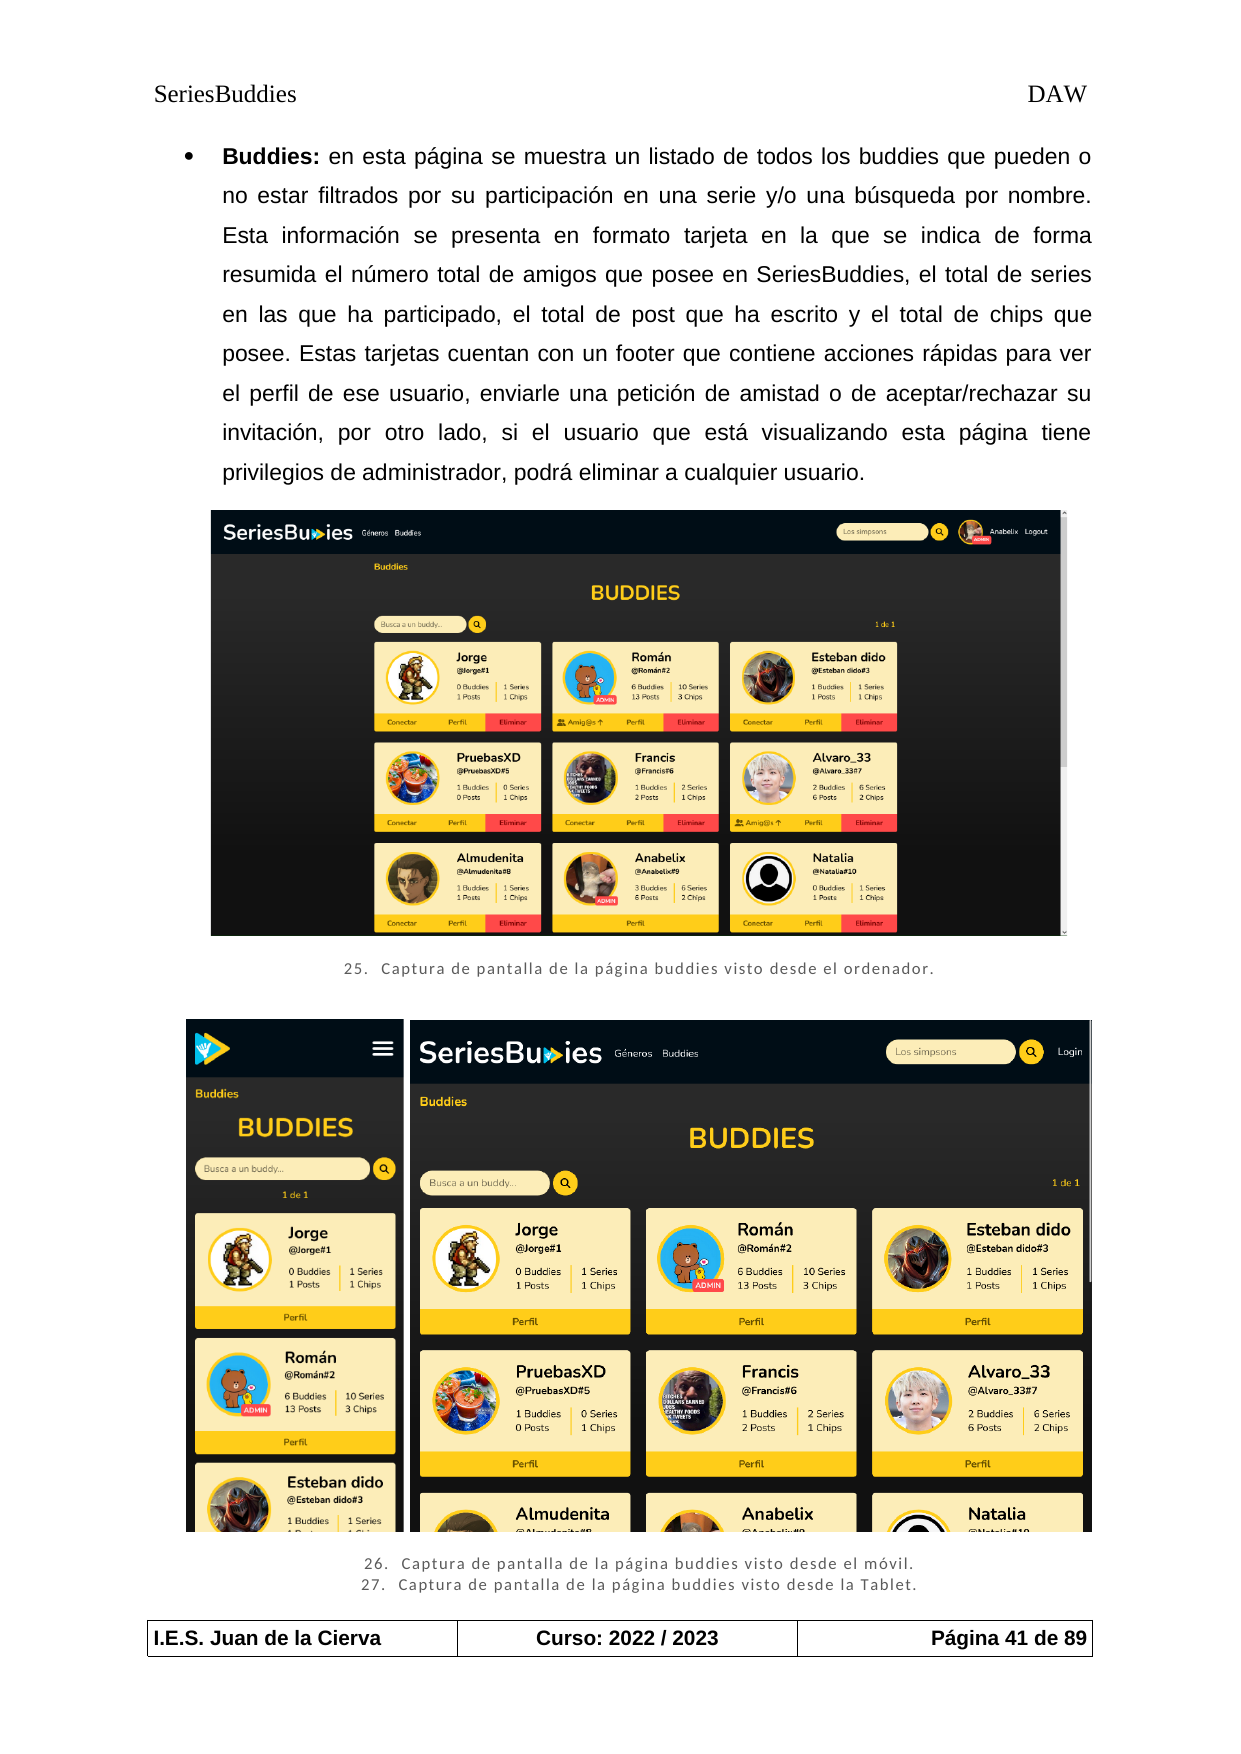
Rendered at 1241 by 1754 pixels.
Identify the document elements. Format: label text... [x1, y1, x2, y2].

list Buddies: en esta página se muestra un listado de todos los buddies que pueden o no estar filtrados por su participación en una serie y/o una búsqueda por nombre. Esta información se presenta en formato tarjeta en la que se indica de forma resumida el número total de amigos que posee en SeriesBuddies, el total de series en las que ha participado, el total de post que ha escrito y el total de chips que posee. Estas tarjetas cuentan con un footer que contiene acciones rápidas para ver el perfil de ese usuario, enviarle una petición de amistad o de aceptar/rechazar su invitación, por otro lado, si el usuario que está visualizando esta página tiene privilegios de administrador, podrá eliminar a cualquier usuario. [185, 143, 1093, 485]
picture [186, 1019, 404, 1532]
subtitle Captura de pantalla de la página buddies visto desde la Tablet. [185, 1574, 1093, 1594]
picture [410, 1020, 1092, 1532]
subtitle Captura de pantalla de la página buddies visto desde el móvil. [185, 1554, 1093, 1574]
subtitle Captura de pantalla de la página buddies visto desde el ordenador. [185, 958, 1093, 979]
picture [210, 510, 1068, 936]
